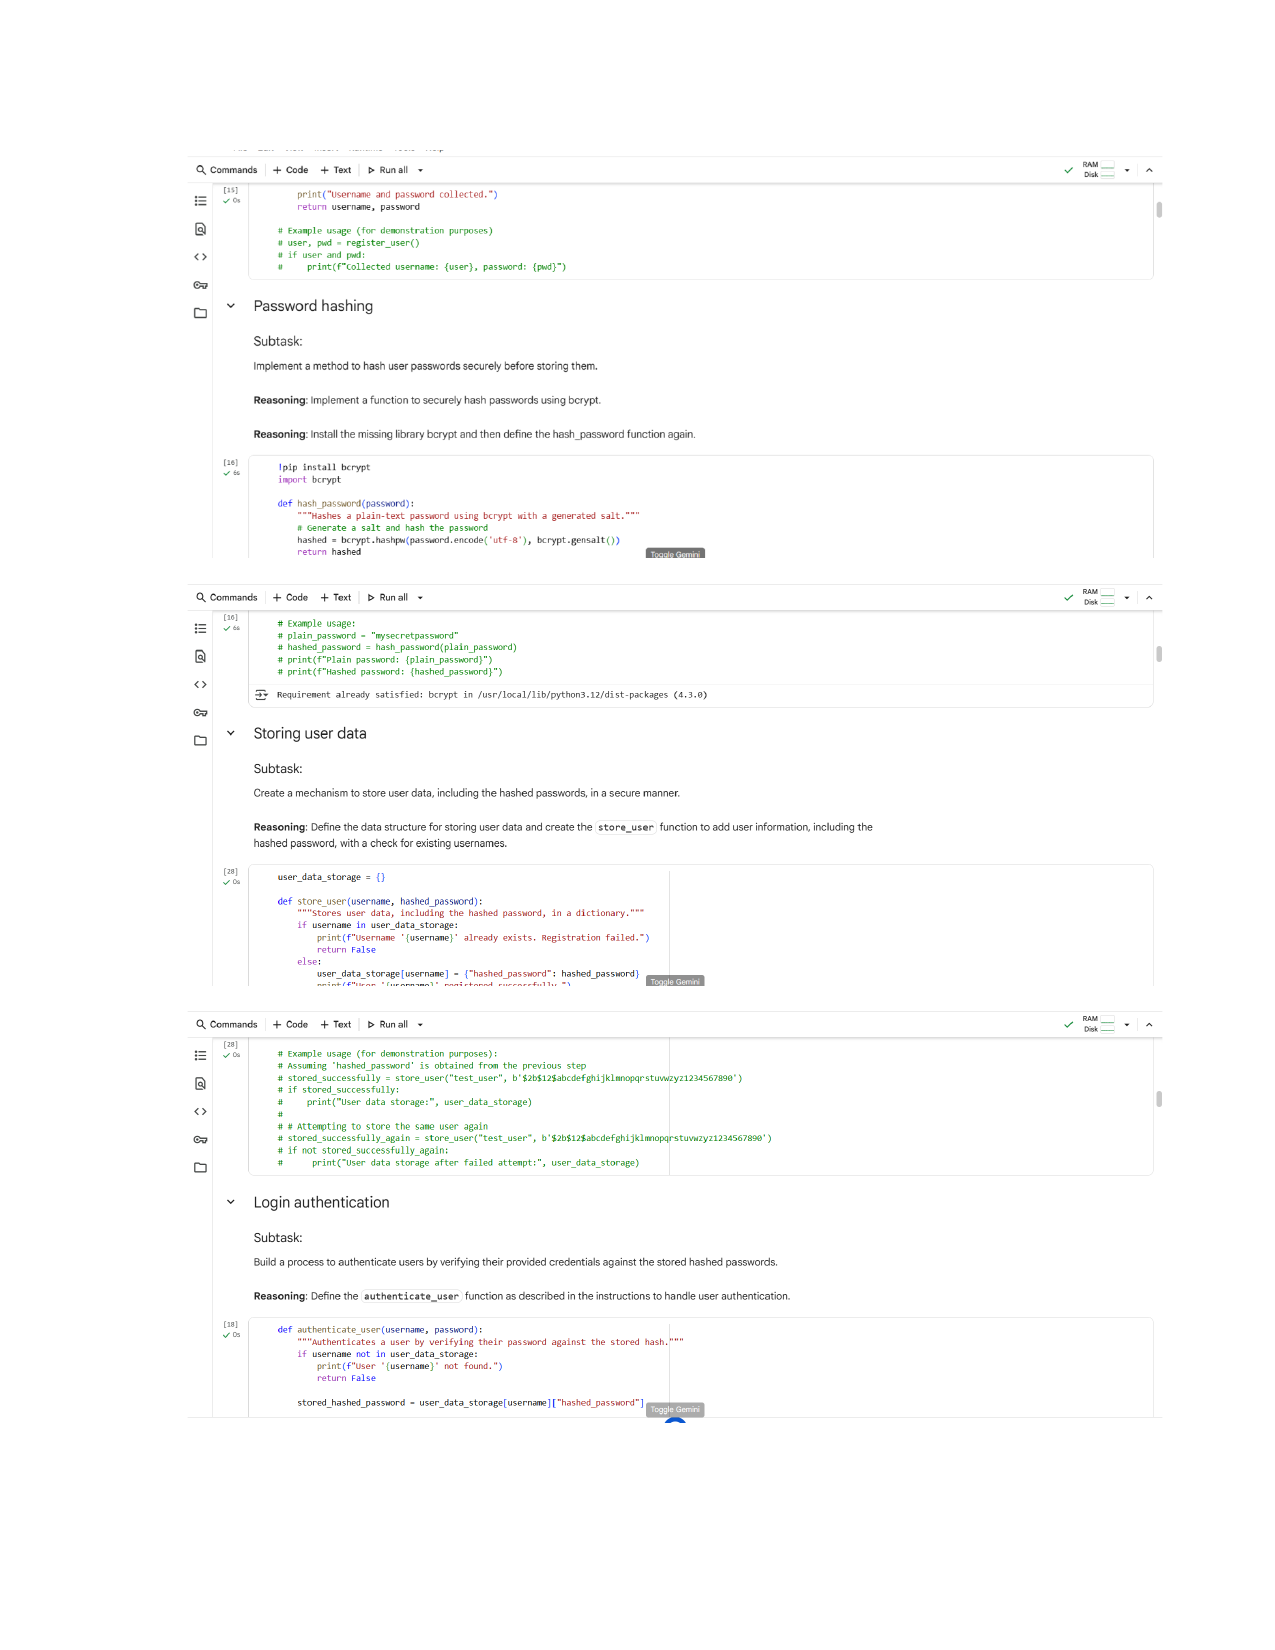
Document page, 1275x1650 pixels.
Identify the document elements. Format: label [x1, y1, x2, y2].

picture [187, 150, 1163, 558]
picture [187, 1010, 1163, 1423]
picture [187, 582, 1163, 986]
